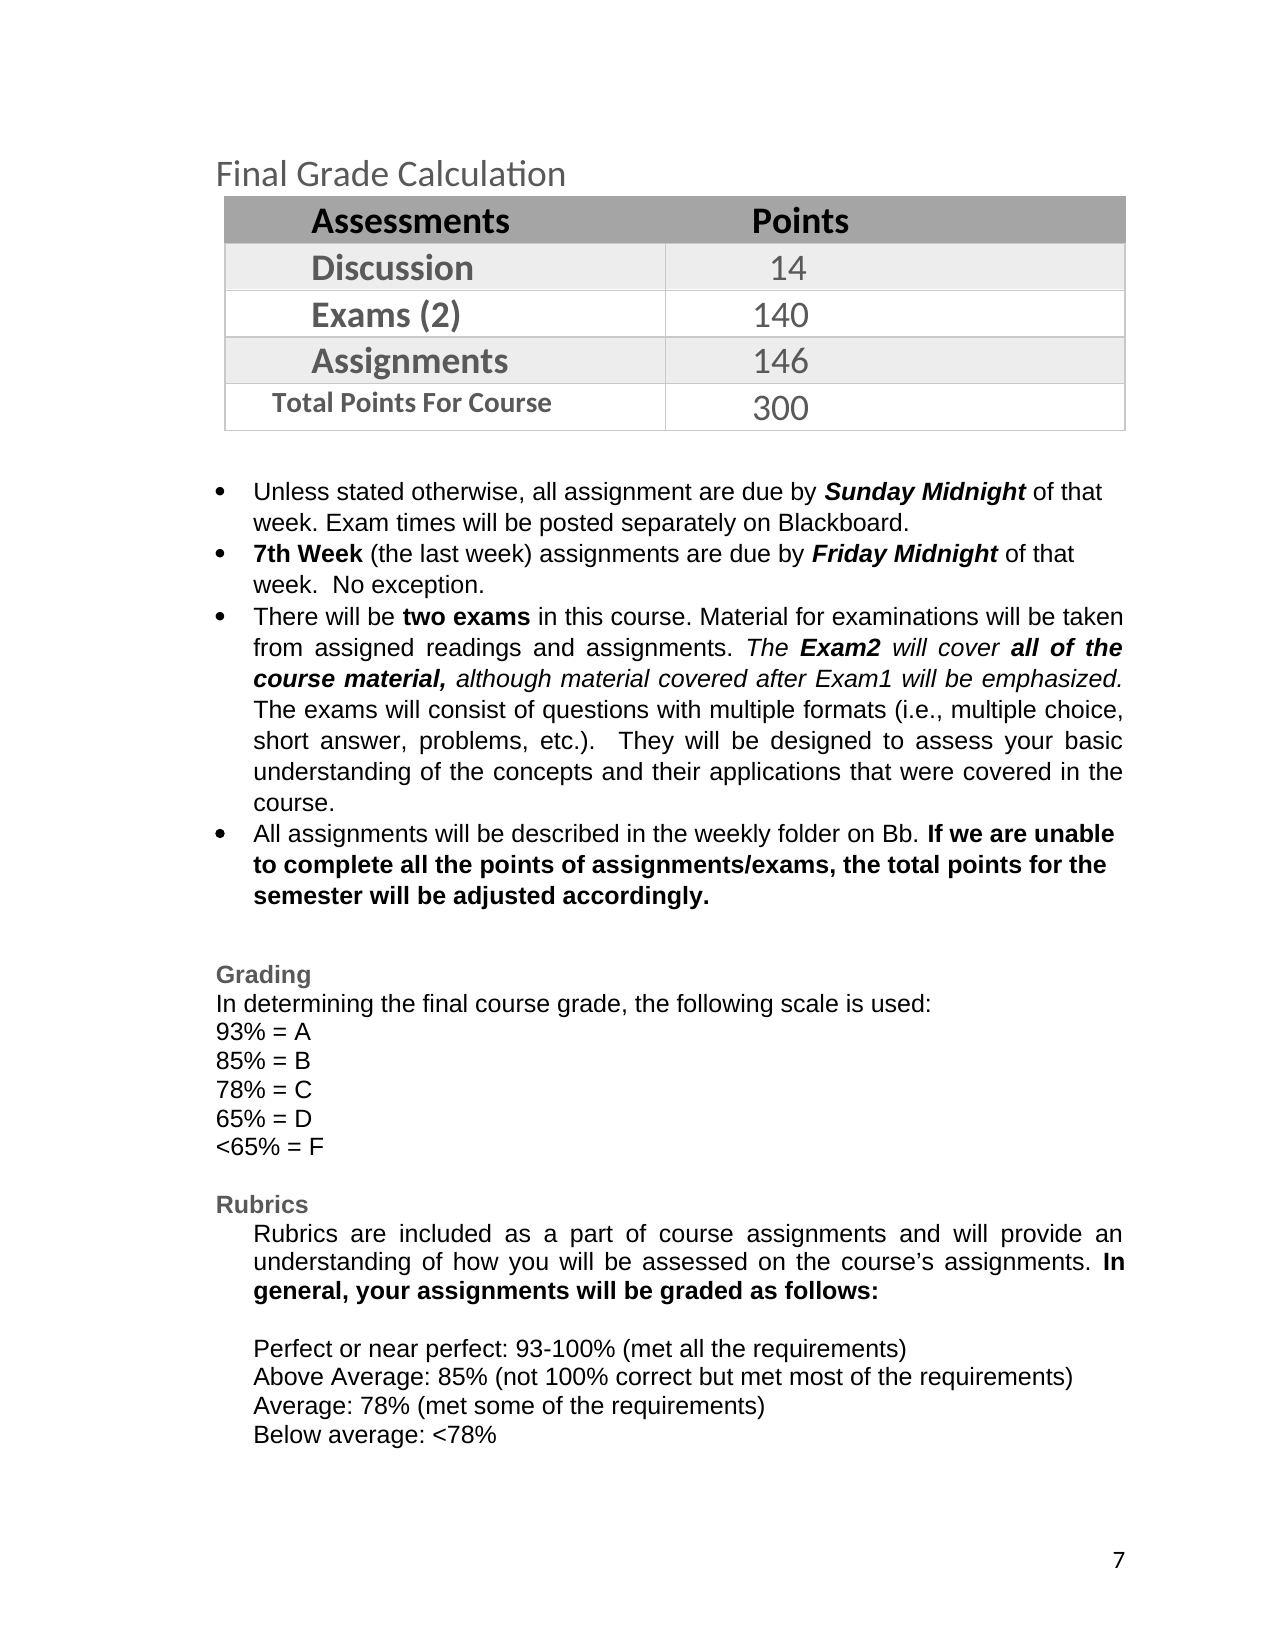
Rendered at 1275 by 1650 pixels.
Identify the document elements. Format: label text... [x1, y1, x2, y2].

table_header Points [666, 197, 1124, 243]
table_cell 14 [666, 244, 1124, 289]
list There will be two exams in this course. Material for examinations will be taken from assigned readings and assignments. The Exam2 will cover all of the course material, although material covered after Exam1 will be emphasized. The exams will consist of questions with multiple formats (i.e., multiple choice, short answer, problems, etc.). They will be designed to assess your basic understanding of the concepts and their applications that were covered in the course. [216, 601, 1125, 817]
table_cell Assignments [226, 338, 665, 383]
text Final Grade Calculation [216, 150, 1125, 196]
text Grading [216, 960, 1125, 988]
text Above Average: 85% (not 100% correct but met most of the requirements) [253, 1362, 1125, 1391]
table_cell Discussion [226, 244, 665, 289]
text 93% = A 85% = B 78% = C 65% = D [216, 1017, 1125, 1132]
list All assignments will be described in the weekly folder on Bb. If we are unable to complete all the points of assignments/exams, the total points for the semester will be adjusted accordingly. [216, 819, 1125, 910]
text <65% = F [216, 1132, 1125, 1161]
table_cell 300 [666, 384, 1124, 430]
text In determining the final course grade, the following scale is used: [216, 988, 1125, 1017]
table_cell Exams (2) [226, 291, 665, 336]
table_cell Total Points For Course [226, 384, 665, 430]
text Rubrics are included as a part of course assignments and will provide an understanding of how you will be assessed on the course’s assignments. In general, your assignments will be graded as follows: [253, 1218, 1125, 1305]
text Average: 78% (met some of the requirements) [253, 1391, 1125, 1420]
list 7th Week (the last week) assignments are due by Friday Midnight of that week. No exception. [216, 539, 1125, 599]
list Unless stated otherwise, all assignment are due by Sunday Midnight of that week. Exam times will be posted separately on Blackboard. [216, 477, 1125, 537]
table_cell 140 [666, 291, 1124, 336]
text Perfect or near perfect: 93-100% (met all the requirements) [253, 1333, 1125, 1362]
text Below average: <78% [253, 1420, 1125, 1448]
table_cell 146 [666, 338, 1124, 383]
text Rubrics [216, 1190, 1125, 1218]
table_header Assessments [226, 197, 665, 243]
